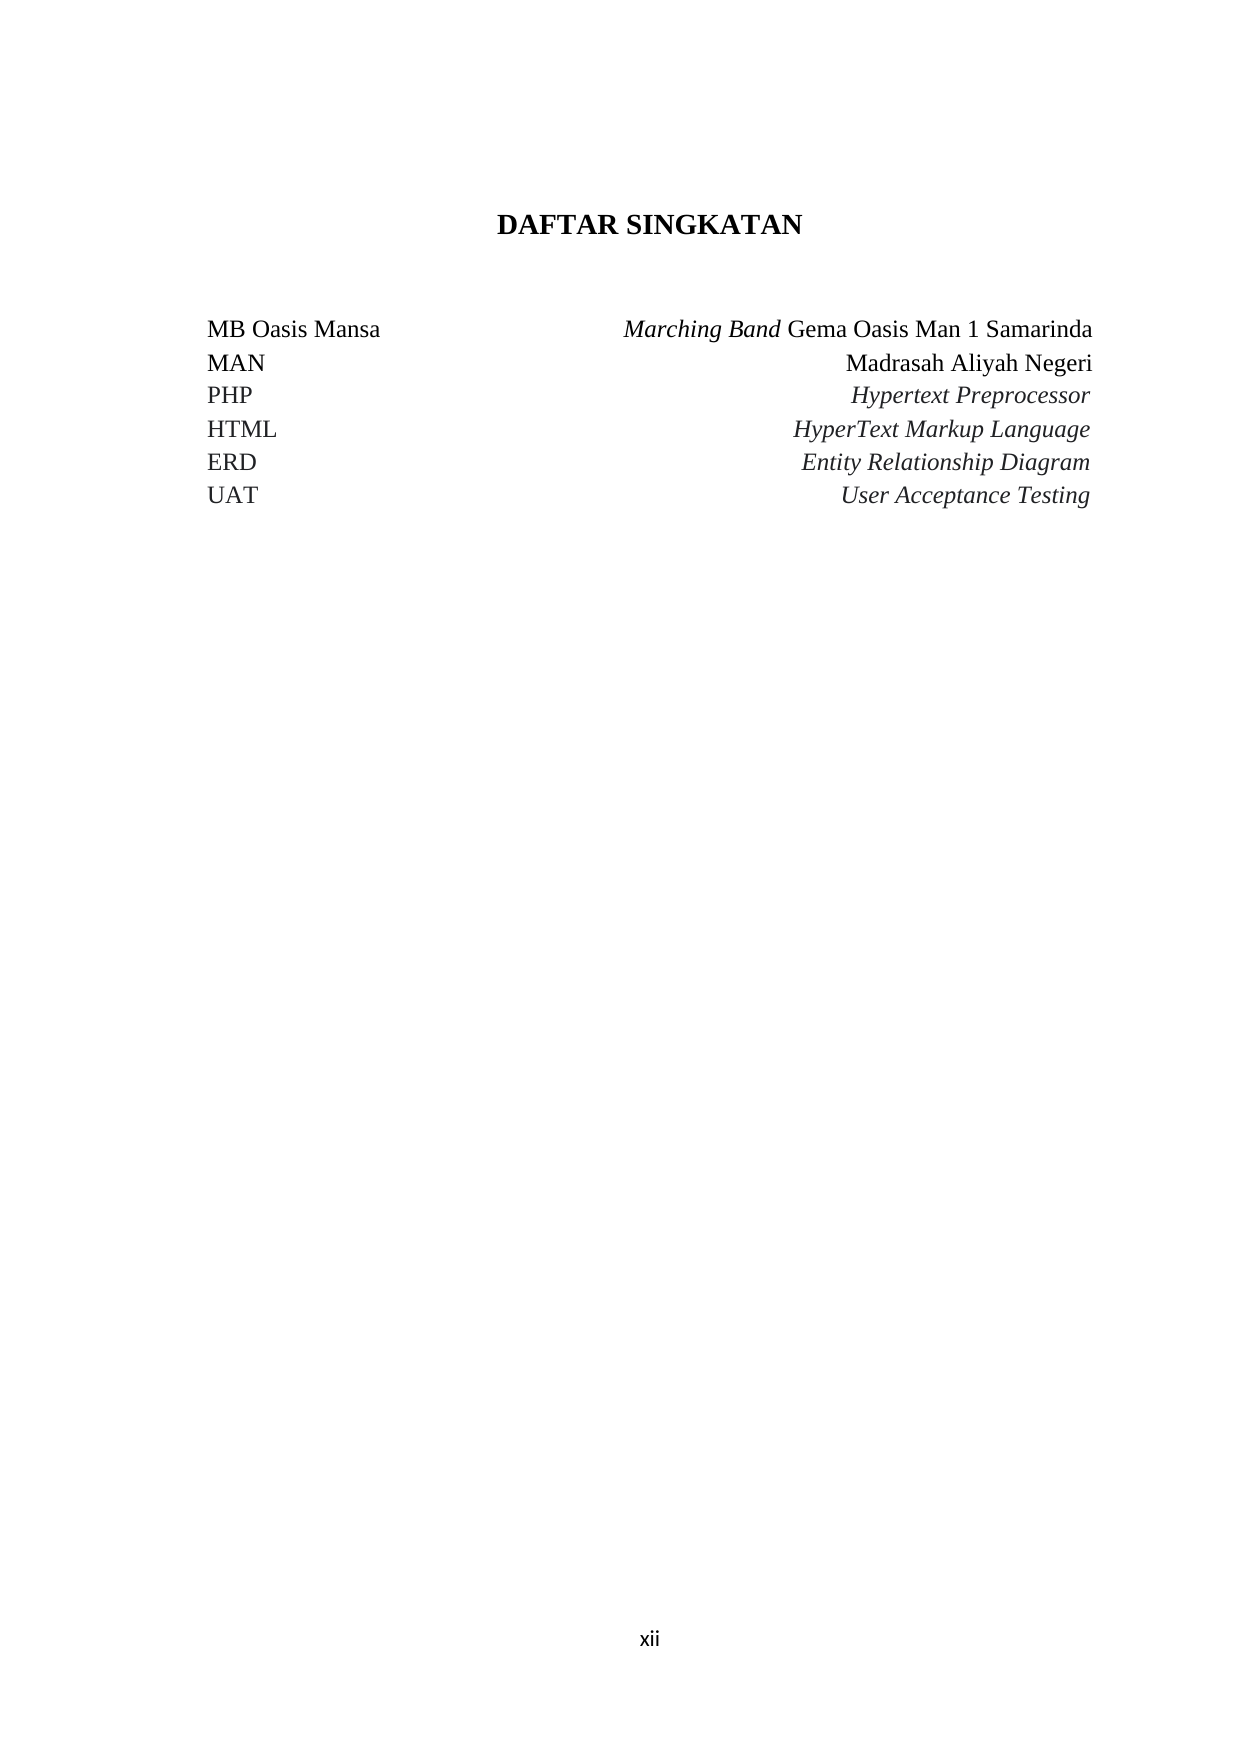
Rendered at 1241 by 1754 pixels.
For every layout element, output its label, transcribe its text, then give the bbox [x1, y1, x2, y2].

subtitle DAFTAR SINGKATAN [207, 207, 1092, 240]
text MAN Madrasah Aliyah Negeri [207, 348, 1092, 376]
text MB Oasis Mansa Marching Band Gema Oasis Man 1 Samarinda [207, 314, 1092, 343]
